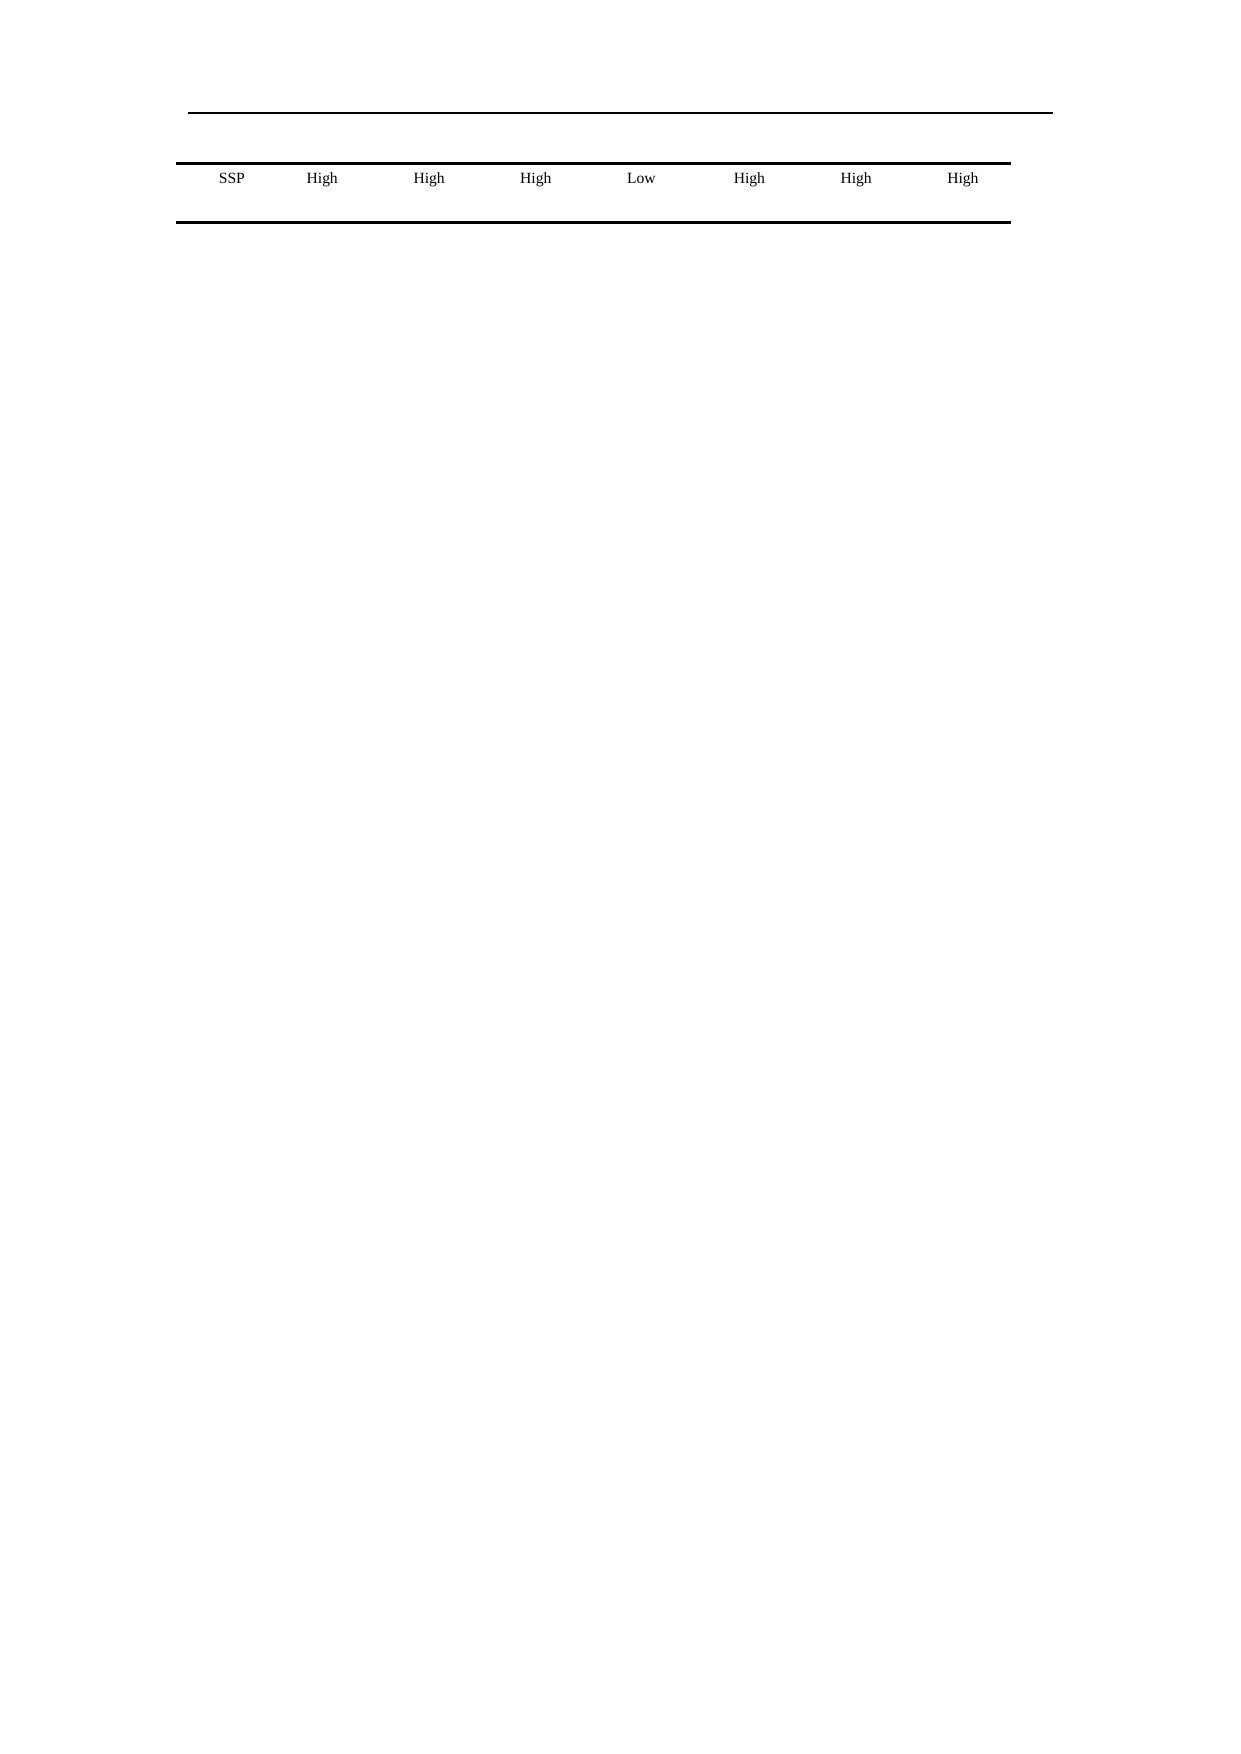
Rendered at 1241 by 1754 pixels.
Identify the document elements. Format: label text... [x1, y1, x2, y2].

table_cell High [264, 165, 371, 221]
table_cell SSP5 [176, 165, 264, 221]
table_cell Low [584, 165, 691, 221]
table_cell High [371, 165, 477, 221]
table_cell High [478, 165, 584, 221]
table_cell High [691, 165, 798, 221]
table_cell High [905, 165, 1011, 221]
table_cell High [798, 165, 904, 221]
